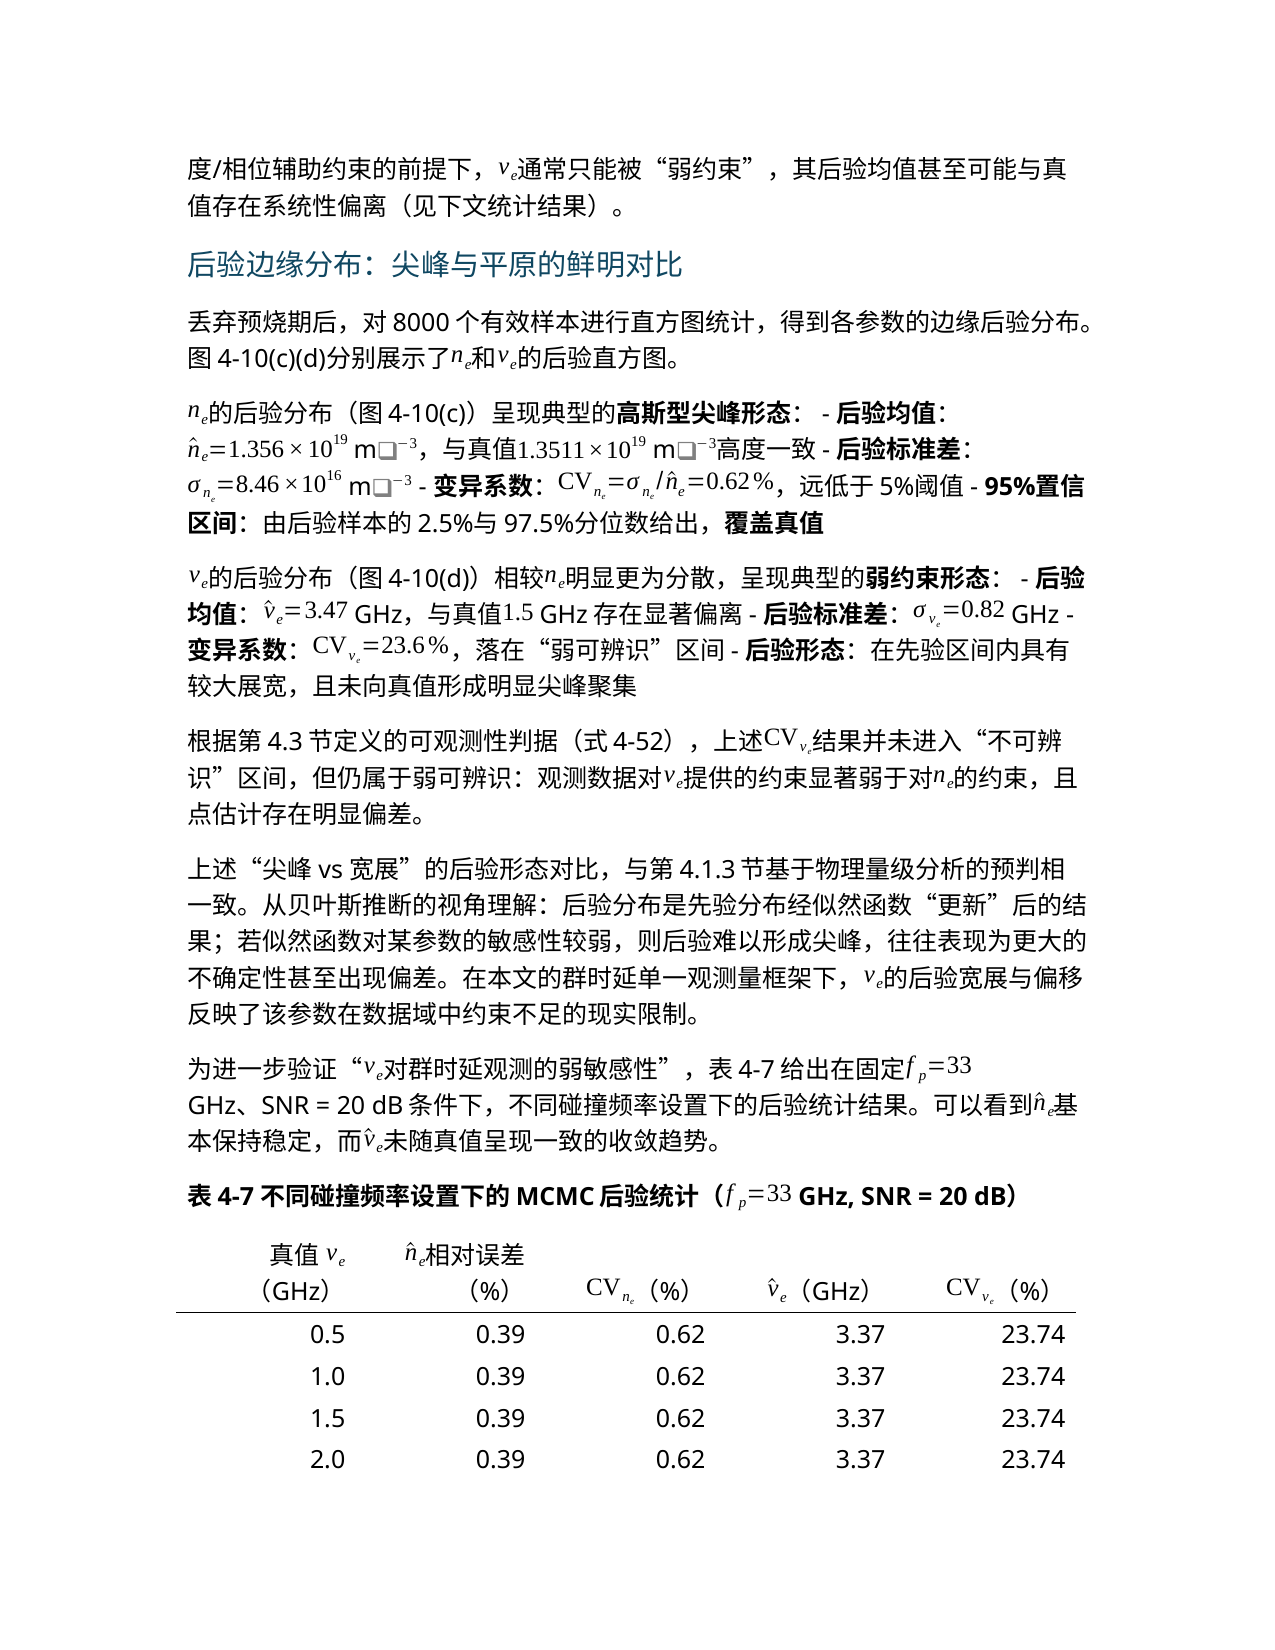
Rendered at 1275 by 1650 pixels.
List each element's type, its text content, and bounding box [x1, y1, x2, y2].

table_cell 0.39 [356, 1397, 536, 1438]
table_cell 0.62 [536, 1438, 716, 1480]
table_header 真值 （GHz） [176, 1232, 356, 1312]
table_cell 23.74 [896, 1355, 1076, 1397]
table_cell 3.37 [716, 1313, 896, 1355]
table_cell 23.74 [896, 1438, 1076, 1480]
table_cell 0.62 [536, 1397, 716, 1438]
text 为进一步验证“对群时延观测的弱敏感性”，表4-7给出在固定 GHz、SNR = 20 dB条件下，不同碰撞频率设置下的后验统计结果。可以看到基本保持稳定，而未随真值呈现一致的收敛趋势。 [187, 1049, 1087, 1158]
table_cell 3.37 [716, 1438, 896, 1480]
text 上述“尖峰 vs 宽展”的后验形态对比，与第4.1.3节基于物理量级分析的预判相一致。从贝叶斯推断的视角理解：后验分布是先验分布经似然函数“更新”后的结果；若似然函数对某参数的敏感性较弱，则后验难以形成尖峰，往往表现为更大的不确定性甚至出现偏差。在本文的群时延单一观测量框架下，的后验宽展与偏移反映了该参数在数据域中约束不足的现实限制。 [187, 849, 1087, 1031]
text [187, 150, 1087, 222]
table_cell 0.62 [536, 1313, 716, 1355]
table_cell 0.39 [356, 1438, 536, 1480]
table_header 相对误差（%） [356, 1232, 536, 1312]
subtitle 后验边缘分布：尖峰与平原的鲜明对比 [187, 241, 1087, 283]
text 丢弃预烧期后，对8000个有效样本进行直方图统计，得到各参数的边缘后验分布。图4-10(c)(d)分别展示了和的后验直方图。 [187, 302, 1087, 375]
table_header （%） [896, 1232, 1076, 1312]
text 的后验分布（图4-10(d)）相较明显更为分散，呈现典型的弱约束形态： - 后验均值： GHz，与真值 GHz存在显著偏离 - 后验标准差： GHz - 变异系数：，落在“弱可辨识”区间 - 后验形态：在先验区间内具有较大展宽，且未向真值形成明显尖峰聚集 [187, 558, 1087, 703]
text 的后验分布（图4-10(c)）呈现典型的高斯型尖峰形态： - 后验均值： m，与真值 m高度一致 - 后验标准差： m - 变异系数：，远低于5%阈值 - 95%置信区间：由后验样本的2.5%与97.5%分位数给出，覆盖真值 [187, 393, 1087, 539]
table_header （GHz） [716, 1232, 896, 1312]
table_cell 1.5 [176, 1397, 356, 1438]
table_cell 3.37 [716, 1397, 896, 1438]
table_cell 23.74 [896, 1313, 1076, 1355]
table_cell 2.0 [176, 1438, 356, 1480]
table_cell 23.74 [896, 1397, 1076, 1438]
table_cell 0.5 [176, 1313, 356, 1355]
text 表4-7 不同碰撞频率设置下的MCMC后验统计（ GHz, SNR = 20 dB） [187, 1177, 1087, 1213]
table_cell 0.39 [356, 1313, 536, 1355]
table_header （%） [536, 1232, 716, 1312]
table_cell 0.39 [356, 1355, 536, 1397]
table_cell 0.62 [536, 1355, 716, 1397]
text 根据第4.3节定义的可观测性判据（式4-52），上述结果并未进入“不可辨识”区间，但仍属于弱可辨识：观测数据对提供的约束显著弱于对的约束，且点估计存在明显偏差。 [187, 722, 1087, 831]
table_cell 1.0 [176, 1355, 356, 1397]
table_cell 3.37 [716, 1355, 896, 1397]
